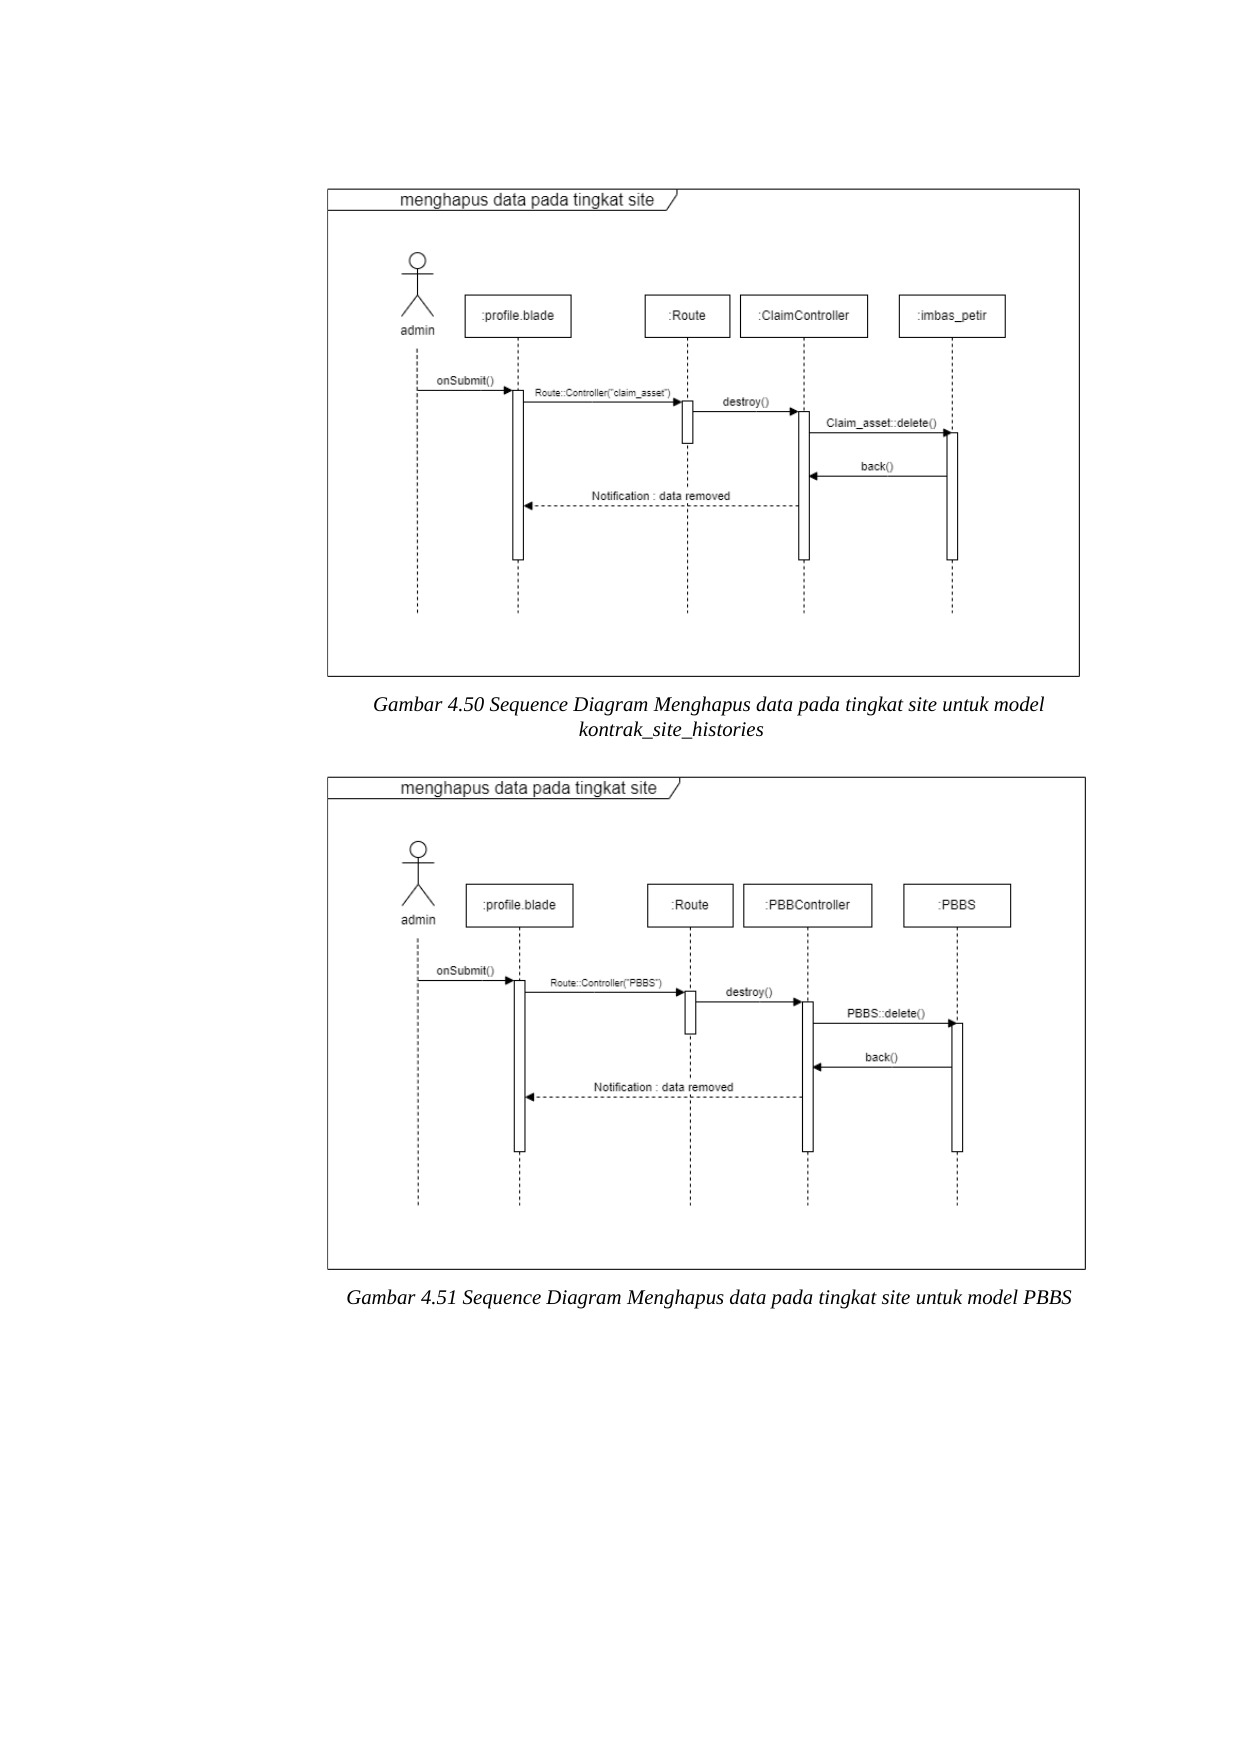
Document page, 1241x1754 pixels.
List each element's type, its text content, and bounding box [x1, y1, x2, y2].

text Gambar 4.50 Sequence Diagram Menghapus data pada tingkat site untuk model kontrak_site_histories [252, 692, 1092, 741]
picture [327, 765, 1087, 1271]
picture [327, 177, 1081, 678]
text Gambar 4.51 Sequence Diagram Menghapus data pada tingkat site untuk model PBBS [252, 1285, 1092, 1309]
